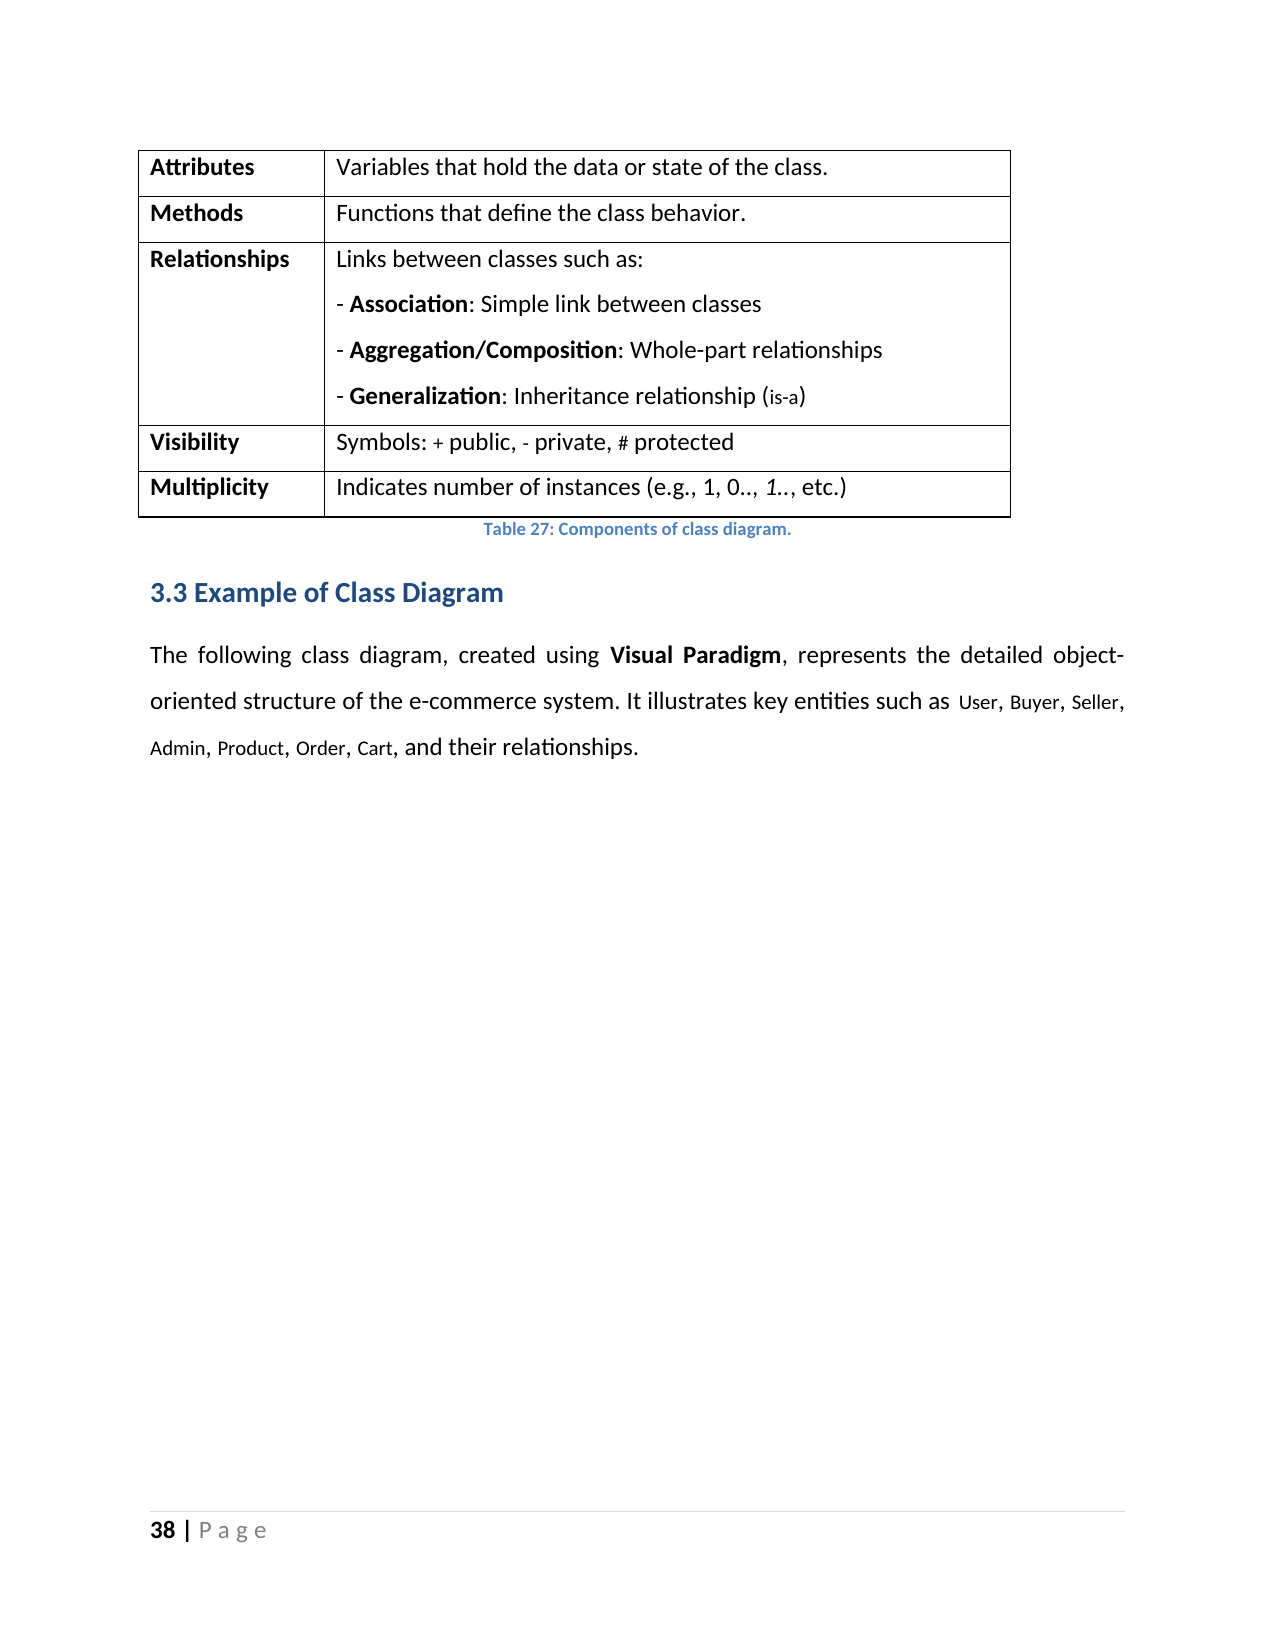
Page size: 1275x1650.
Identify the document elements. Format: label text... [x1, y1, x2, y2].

table_cell Relationships [139, 243, 324, 425]
subtitle 3.3 Example of Class Diagram [150, 574, 1125, 609]
table_cell Symbols: + public, - private, # protected [325, 426, 1010, 471]
table_cell Functions that define the class behavior. [325, 197, 1010, 242]
table_cell Attributes [139, 151, 324, 196]
text The following class diagram, created using Visual Paradigm, represents the detailed object-oriented structure of the e-commerce system. It illustrates key entities such as User, Buyer, Seller, Admin, Product, Order, Cart, and their relationships. [150, 639, 1125, 762]
table_cell Links between classes such as: - Association: Simple link between classes - Aggregation/Composition: Whole-part relationships - Generalization: Inheritance relationship (is-a) [325, 243, 1010, 425]
table_cell Variables that hold the data or state of the class. [325, 151, 1010, 196]
table_cell Methods [139, 197, 324, 242]
table_cell Multiplicity [139, 472, 324, 516]
table_cell Indicates number of instances (e.g., 1, 0.., 1.., etc.) [325, 472, 1010, 516]
table_cell Visibility [139, 426, 324, 471]
